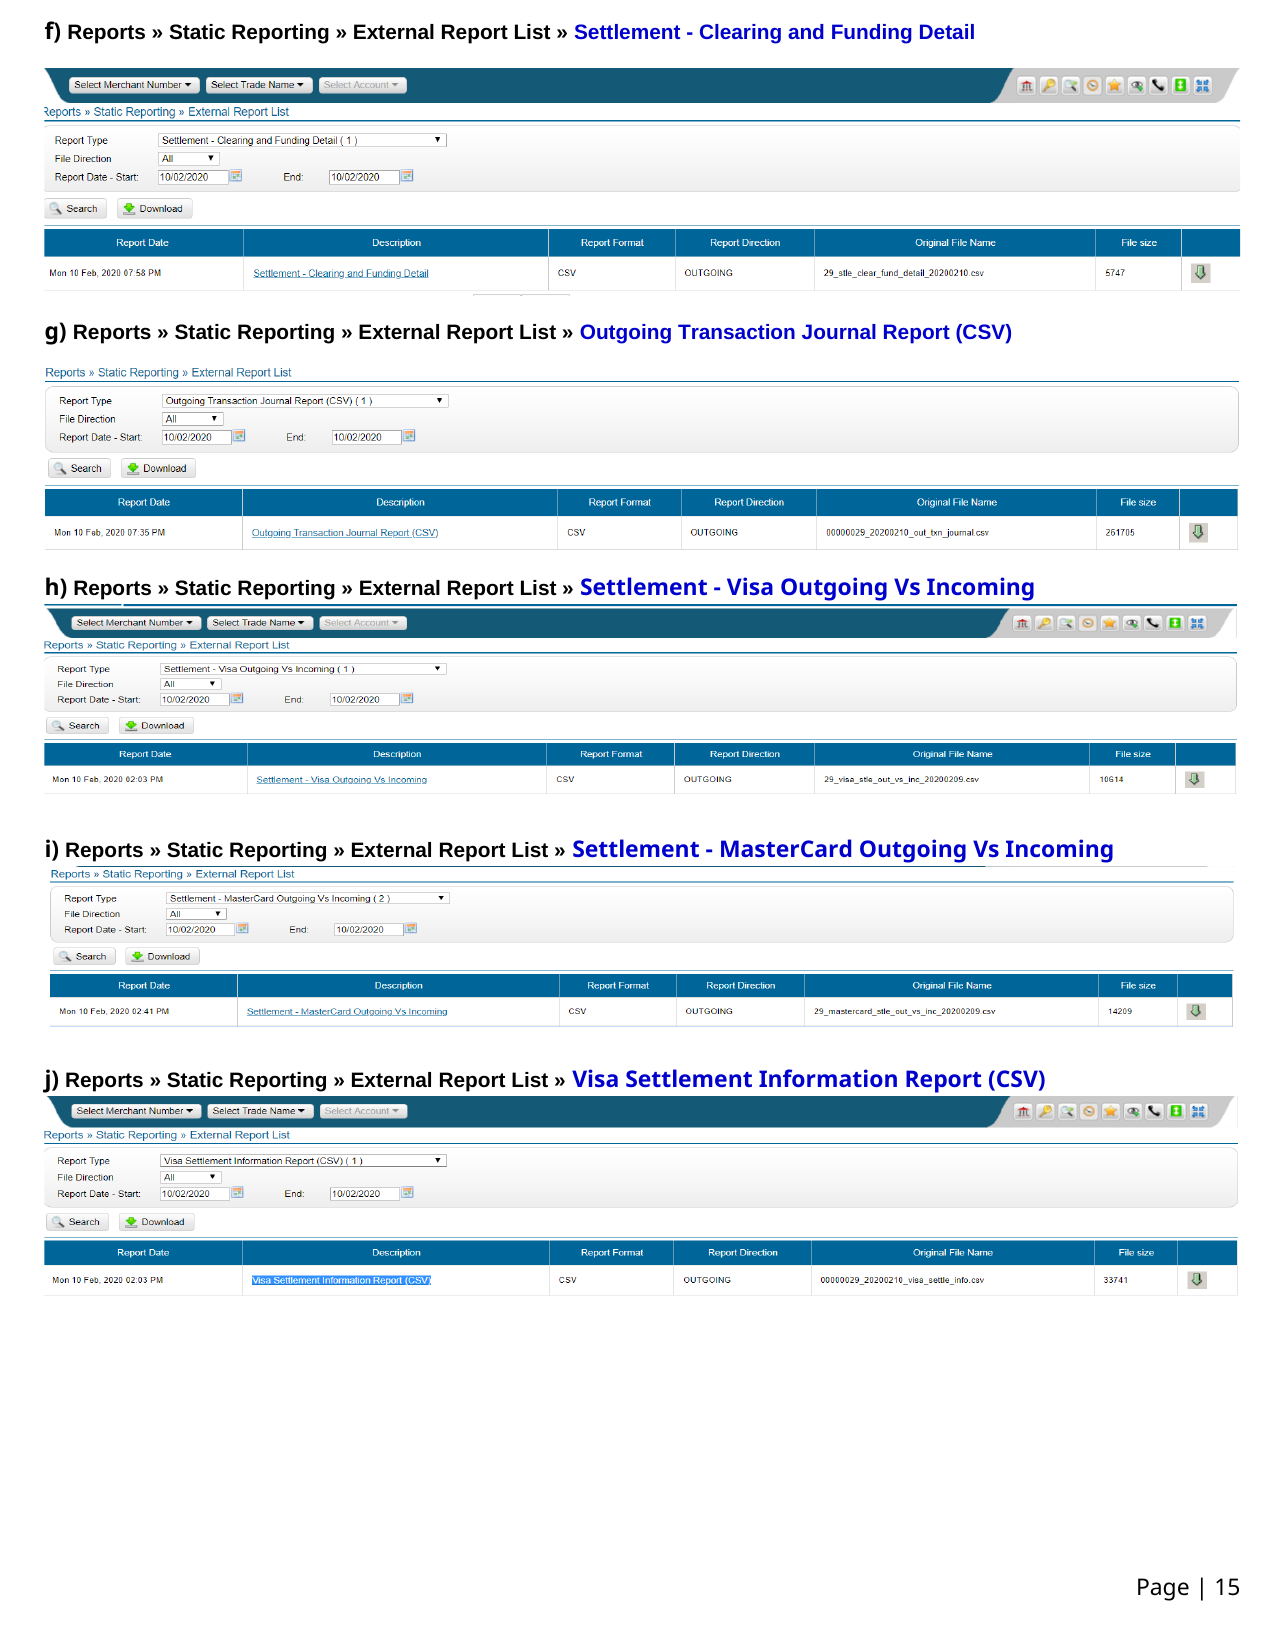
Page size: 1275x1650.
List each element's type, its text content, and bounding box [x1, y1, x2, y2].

picture [44, 122, 1241, 228]
list j) Reports » Static Reporting » External Report List » Visa Settlement Information Report (CSV) [44, 1063, 1240, 1094]
text g) Reports » Static Reporting » External Report List » Outgoing Transaction Journal Report (CSV) [44, 315, 1240, 346]
picture [44, 365, 1241, 552]
picture [44, 65, 1241, 119]
picture [44, 866, 1235, 1027]
list h) Reports » Static Reporting » External Report List » Settlement - Visa Outgoing Vs Incoming [44, 571, 1240, 604]
picture [44, 257, 1241, 296]
list i) Reports » Static Reporting » External Report List » [44, 833, 1240, 864]
picture [44, 1096, 1241, 1296]
picture [44, 604, 1241, 797]
text f) Reports » Static Reporting » External Report List » Settlement - Clearing and Funding Detail [44, 15, 1240, 46]
